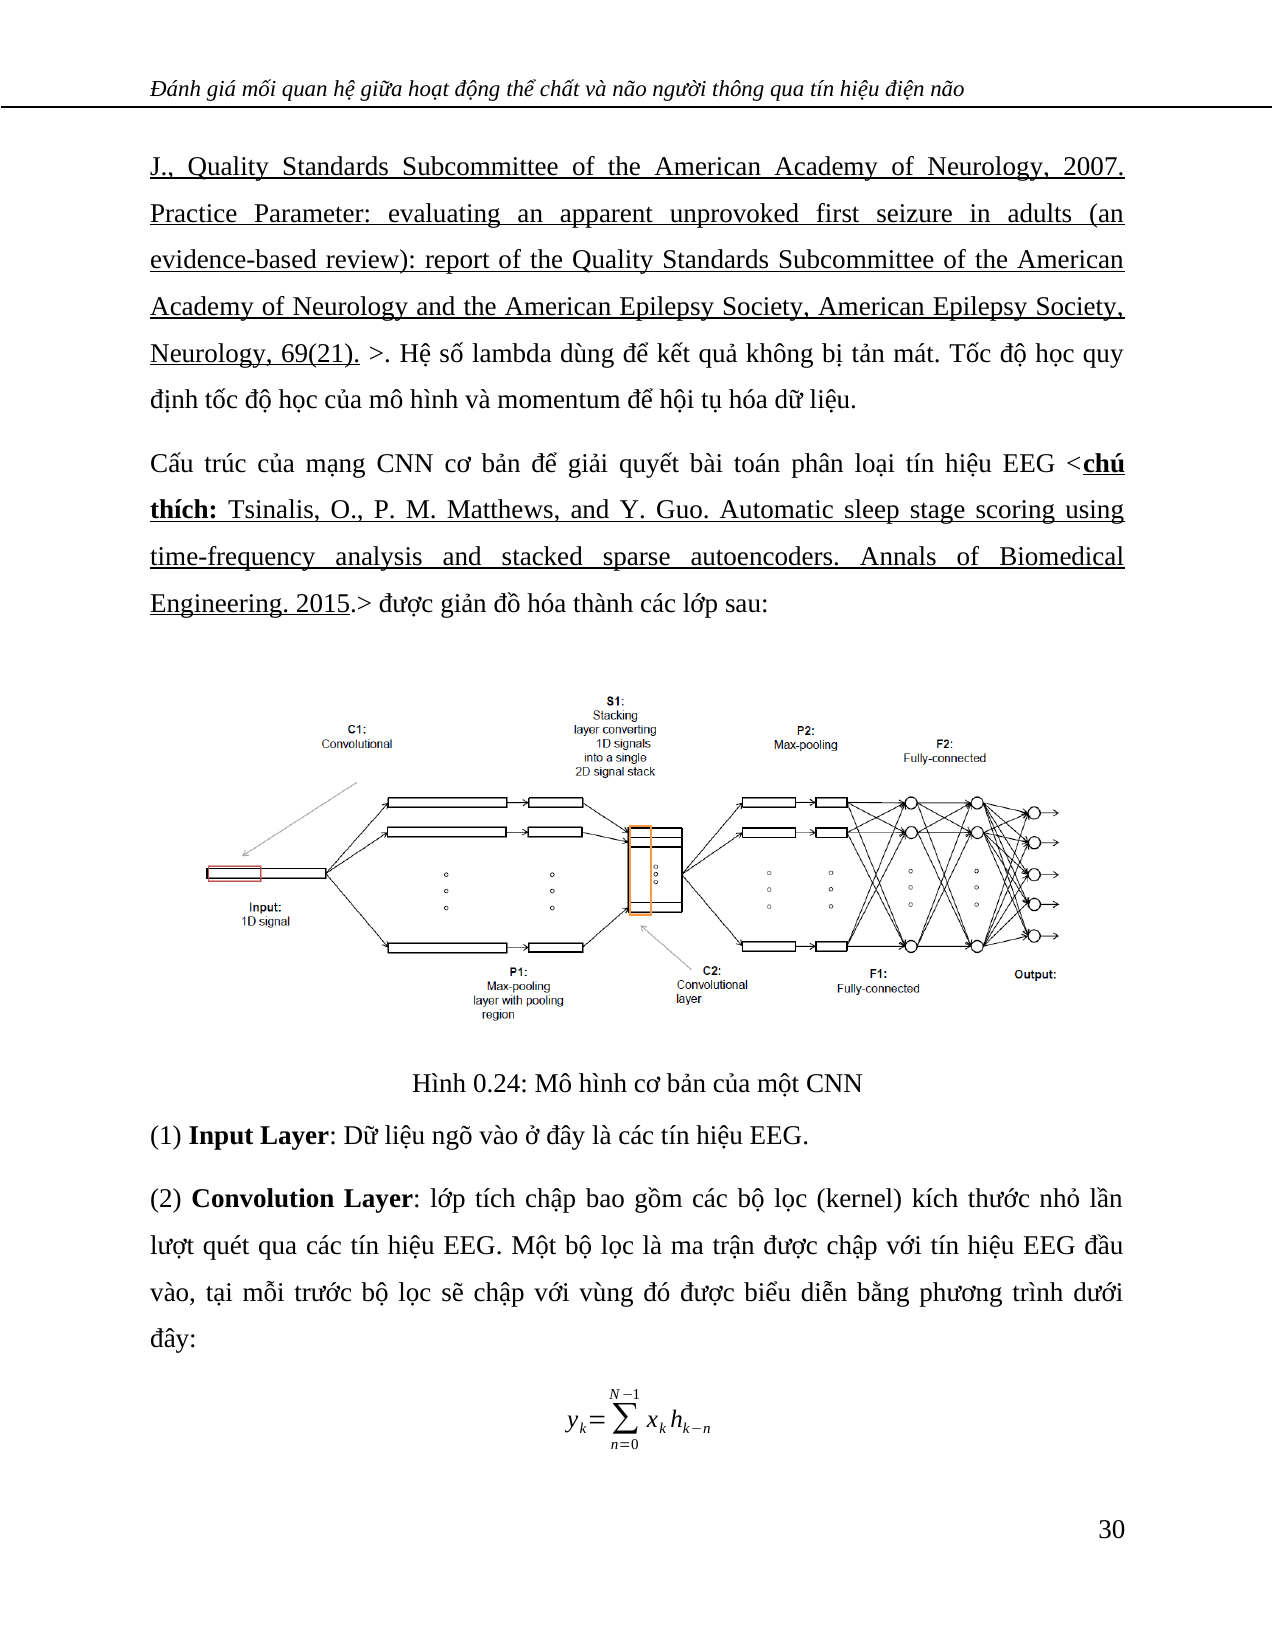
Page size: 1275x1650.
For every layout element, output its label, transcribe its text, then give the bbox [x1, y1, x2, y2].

text (1) Input Layer: Dữ liệu ngõ vào ở đây là các tín hiệu EEG. [150, 1119, 1125, 1150]
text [150, 150, 1125, 177]
picture [150, 650, 1125, 1035]
text Cấu trúc của mạng CNN cơ bản để giải quyết bài toán phân loại tín hiệu EEG <chú thích: Tsinalis, O., P. M. Matthews, and Y. Guo. Automatic sleep stage scoring using time-frequency analysis and stacked sparse autoencoders. Annals of Biomedical Engineering. 2015.> được giản đồ hóa thành các lớp sau: [150, 447, 1125, 521]
text (2) Convolution Layer: lớp tích chập bao gồm các bộ lọc (kernel) kích thước nhỏ lần lượt quét qua các tín hiệu EEG. Một bộ lọc là ma trận được chập với tín hiệu EEG đầu vào, tại mỗi trước bộ lọc sẽ chập với vùng đó được biểu diễn bằng phương trình dưới đây: [150, 1182, 1125, 1353]
text Cấu trúc của mạng CNN cơ bản để giải quyết bài toán phân loại tín hiệu EEG <chú thích: Tsinalis, O., P. M. Matthews, and Y. Guo. Automatic sleep stage scoring using time-frequency analysis and stacked sparse autoencoders. Annals of Biomedical Engineering. 2015.> được giản đồ hóa thành các lớp sau: [150, 569, 1125, 618]
text Cấu trúc của mạng CNN cơ bản để giải quyết bài toán phân loại tín hiệu EEG <chú thích: Tsinalis, O., P. M. Matthews, and Y. Guo. Automatic sleep stage scoring using time-frequency analysis and stacked sparse autoencoders. Annals of Biomedical Engineering. 2015.> được giản đồ hóa thành các lớp sau: [150, 522, 1125, 567]
